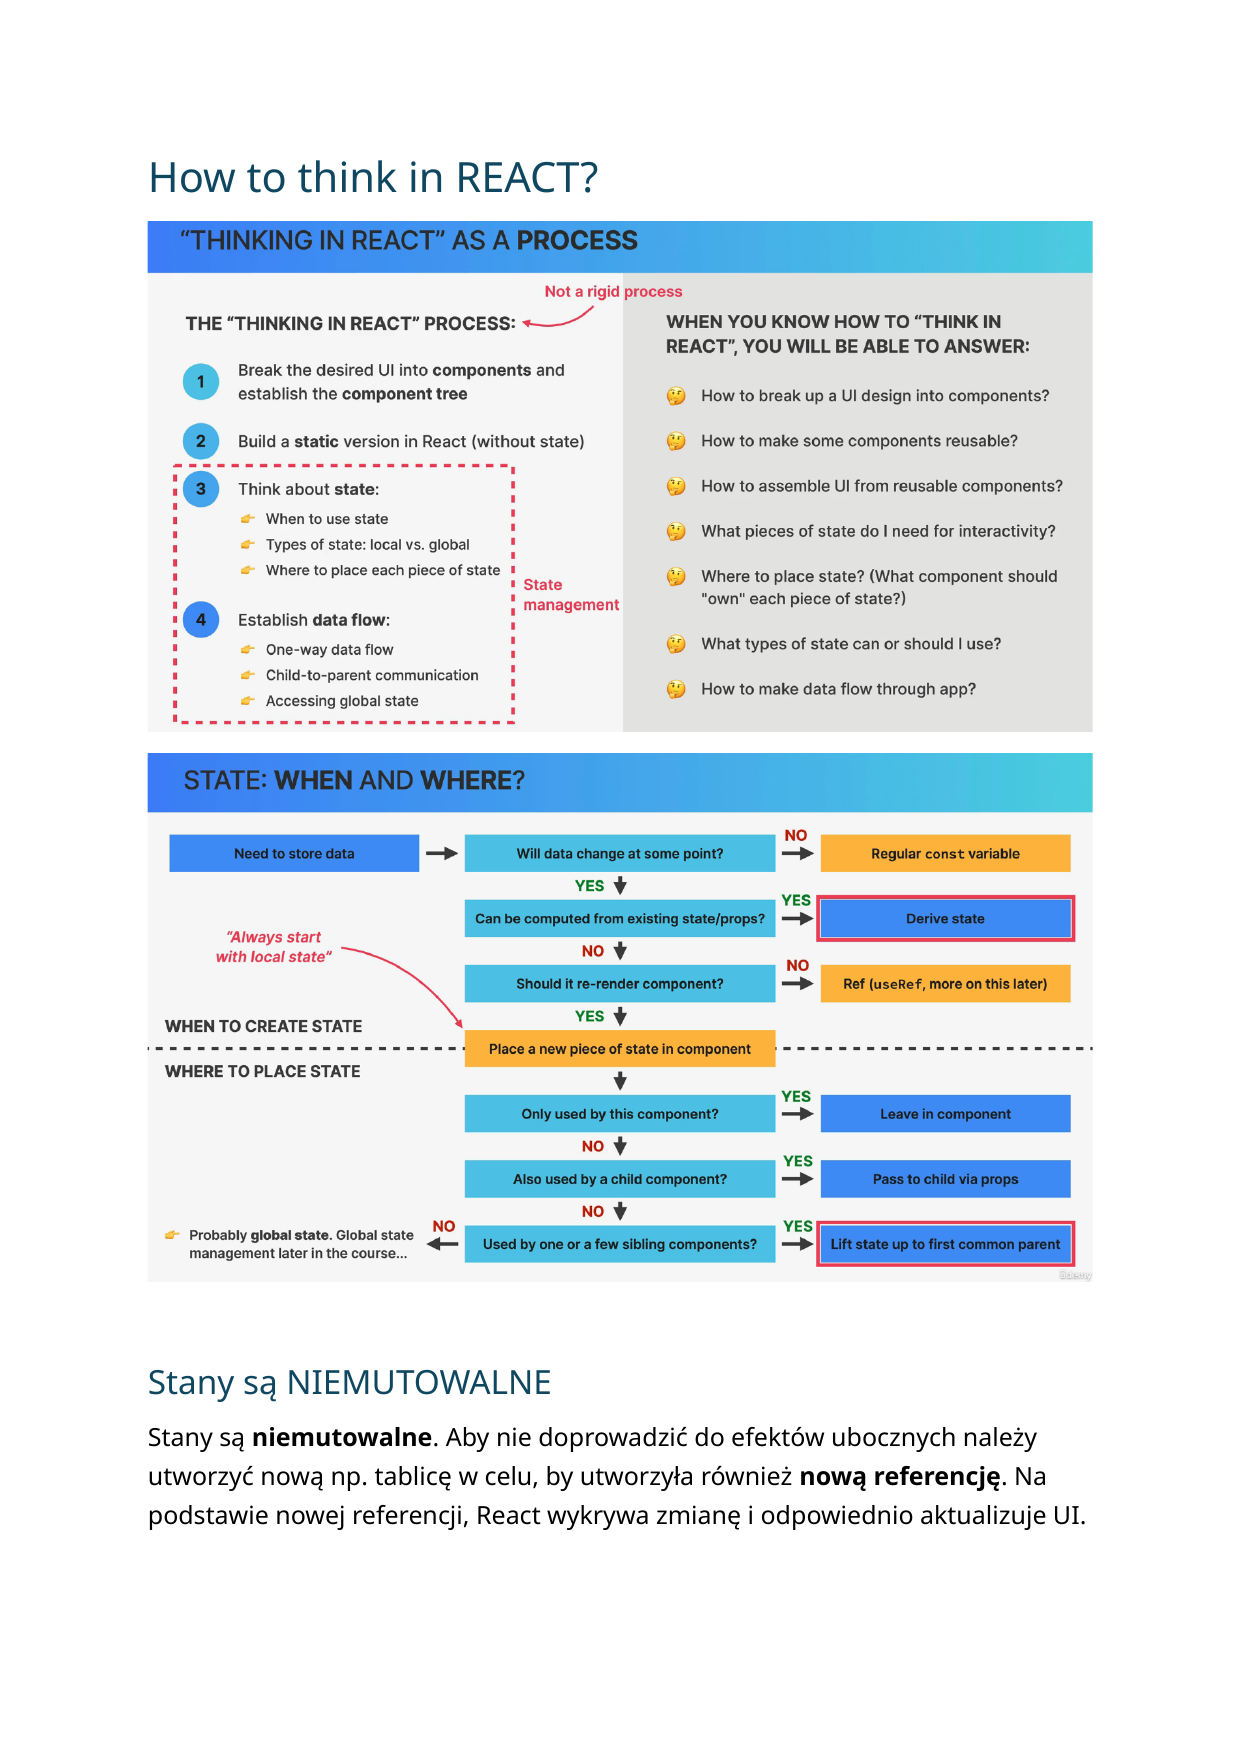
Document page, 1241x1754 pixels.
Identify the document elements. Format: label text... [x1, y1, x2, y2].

subtitle How to think in REACT? [148, 148, 1093, 204]
subtitle Stany są NIEMUTOWALNE [148, 1359, 1093, 1404]
picture [147, 221, 1093, 732]
text Stany są niemutowalne. Aby nie doprowadzić do efektów ubocznych należy utworzyć nową np. tablicę w celu, by utworzyła również nową referencję. Na podstawie nowej referencji, React wykrywa zmianę i odpowiednio aktualizuje UI. [148, 1419, 1093, 1532]
picture [147, 753, 1093, 1282]
